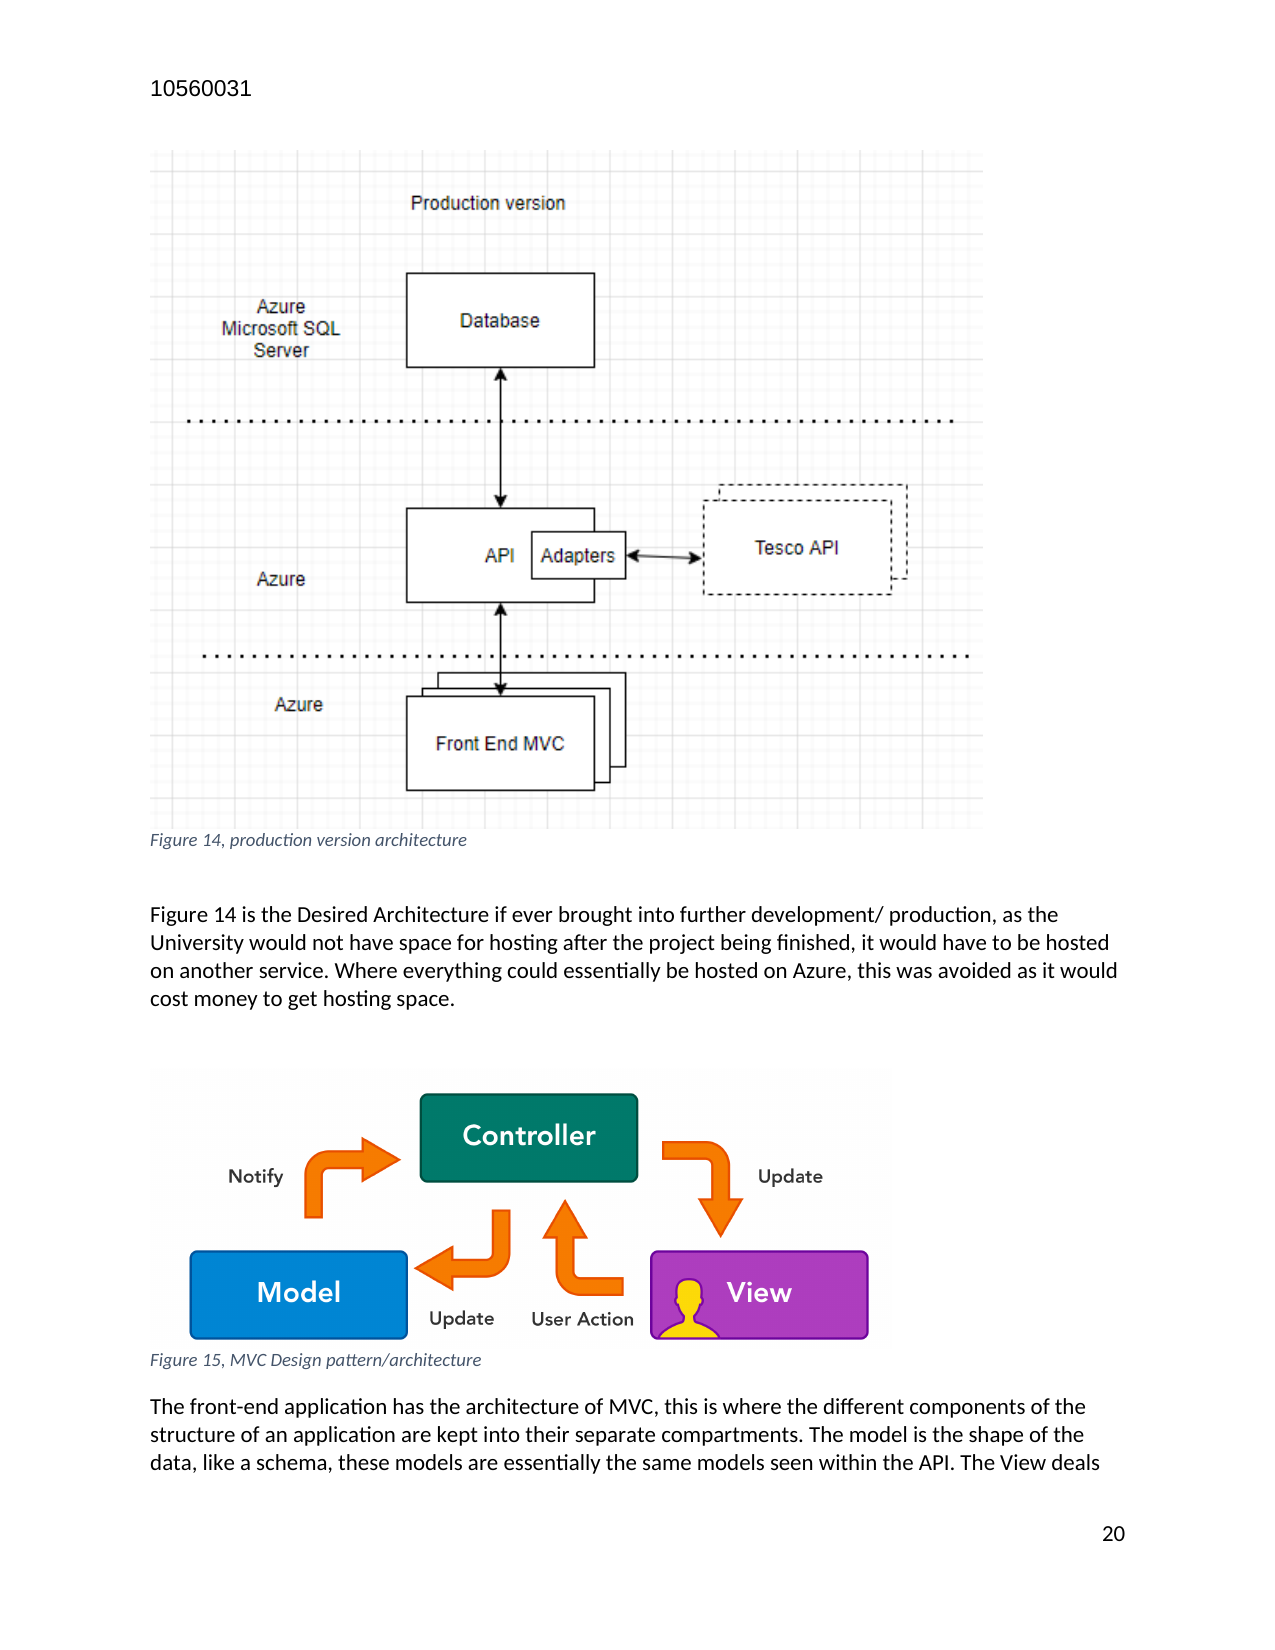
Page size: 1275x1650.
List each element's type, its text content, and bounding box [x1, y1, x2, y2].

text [150, 1392, 1125, 1476]
picture [150, 150, 983, 829]
text Figure 14, production version architecture [150, 828, 1125, 851]
picture [150, 1068, 892, 1349]
text Figure 15, MVC Design pattern/architecture [150, 1348, 1125, 1371]
text Figure 14 is the Desired Architecture if ever brought into further development/ production, as the University would not have space for hosting after the project being finished, it would have to be hosted on another service. Where everything could essentially be hosted on Azure, this was avoided as it would cost money to get hosting space. [150, 900, 1125, 1012]
